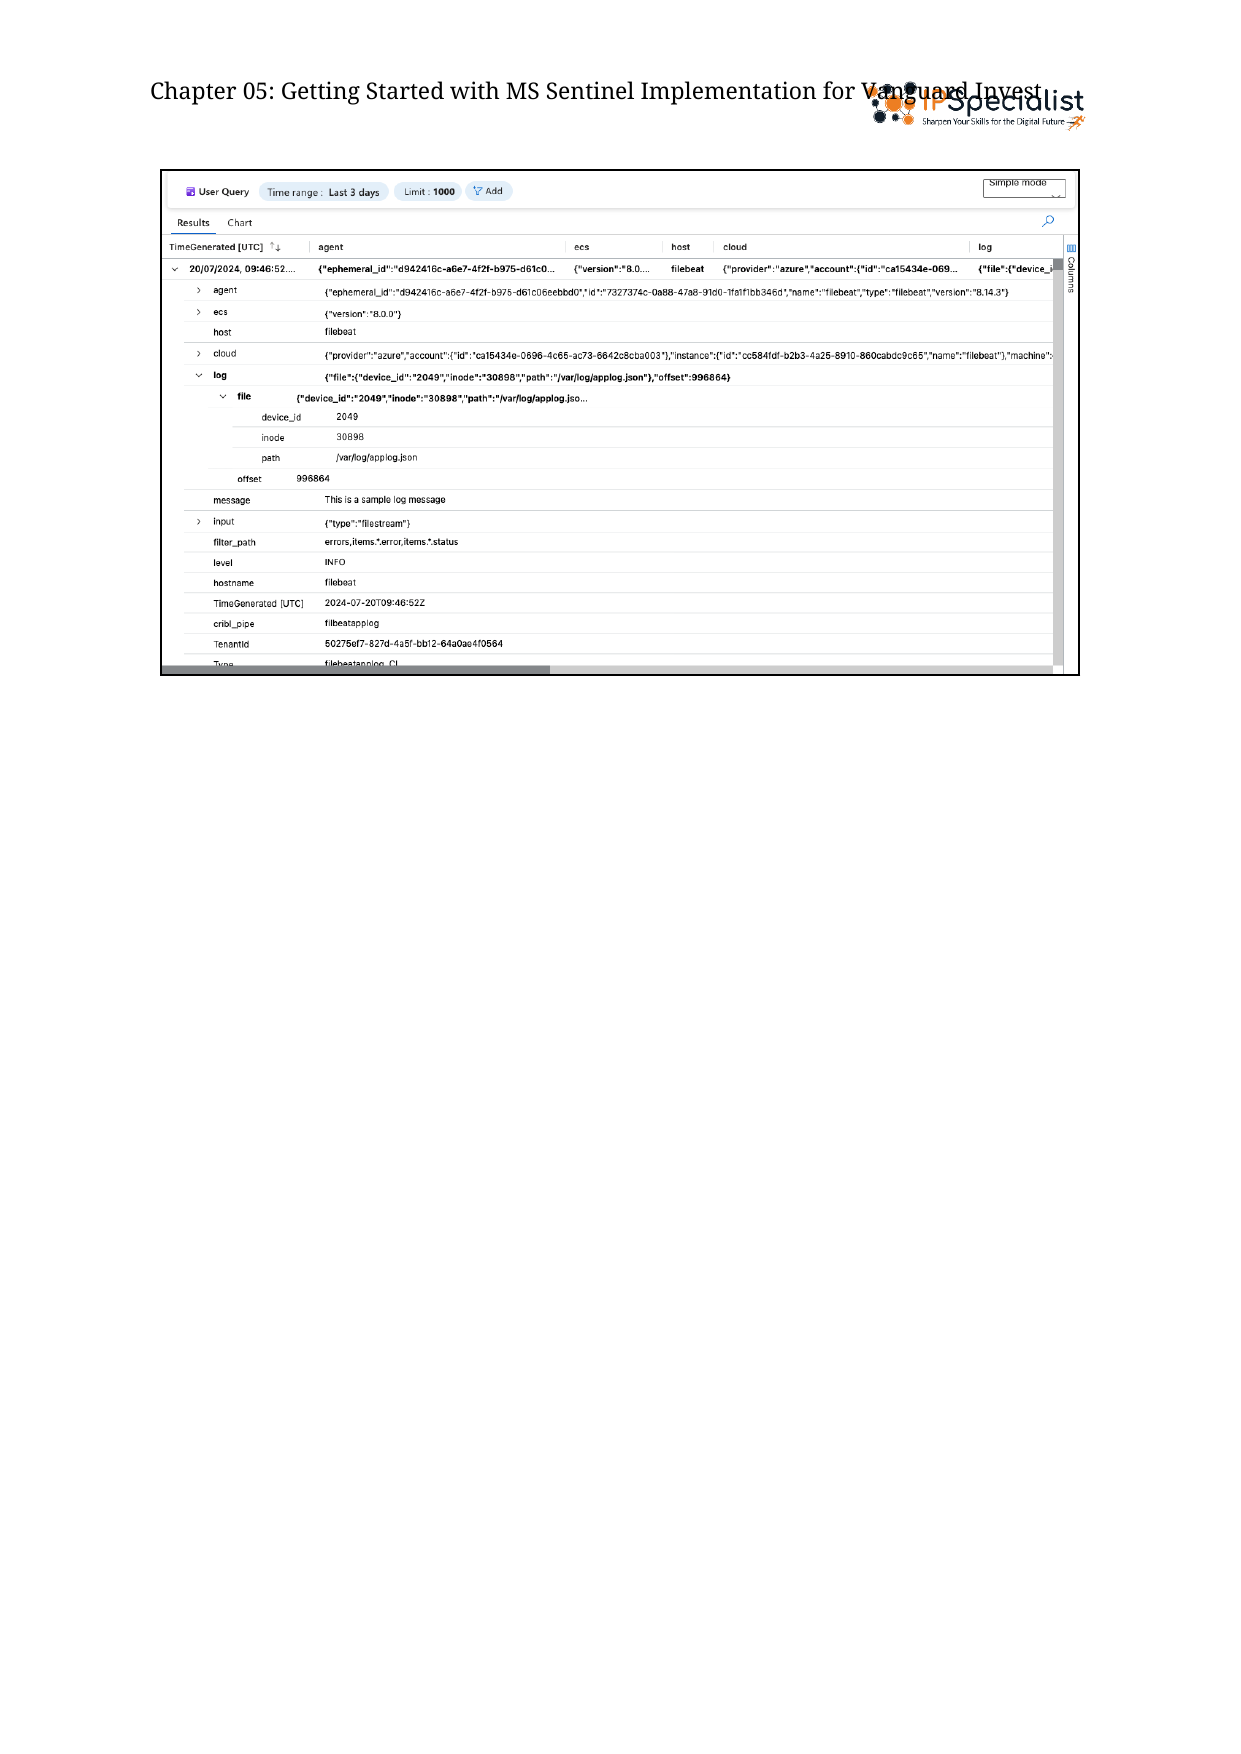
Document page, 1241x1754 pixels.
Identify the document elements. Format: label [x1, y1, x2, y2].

picture [162, 171, 1078, 674]
picture [862, 70, 1089, 137]
